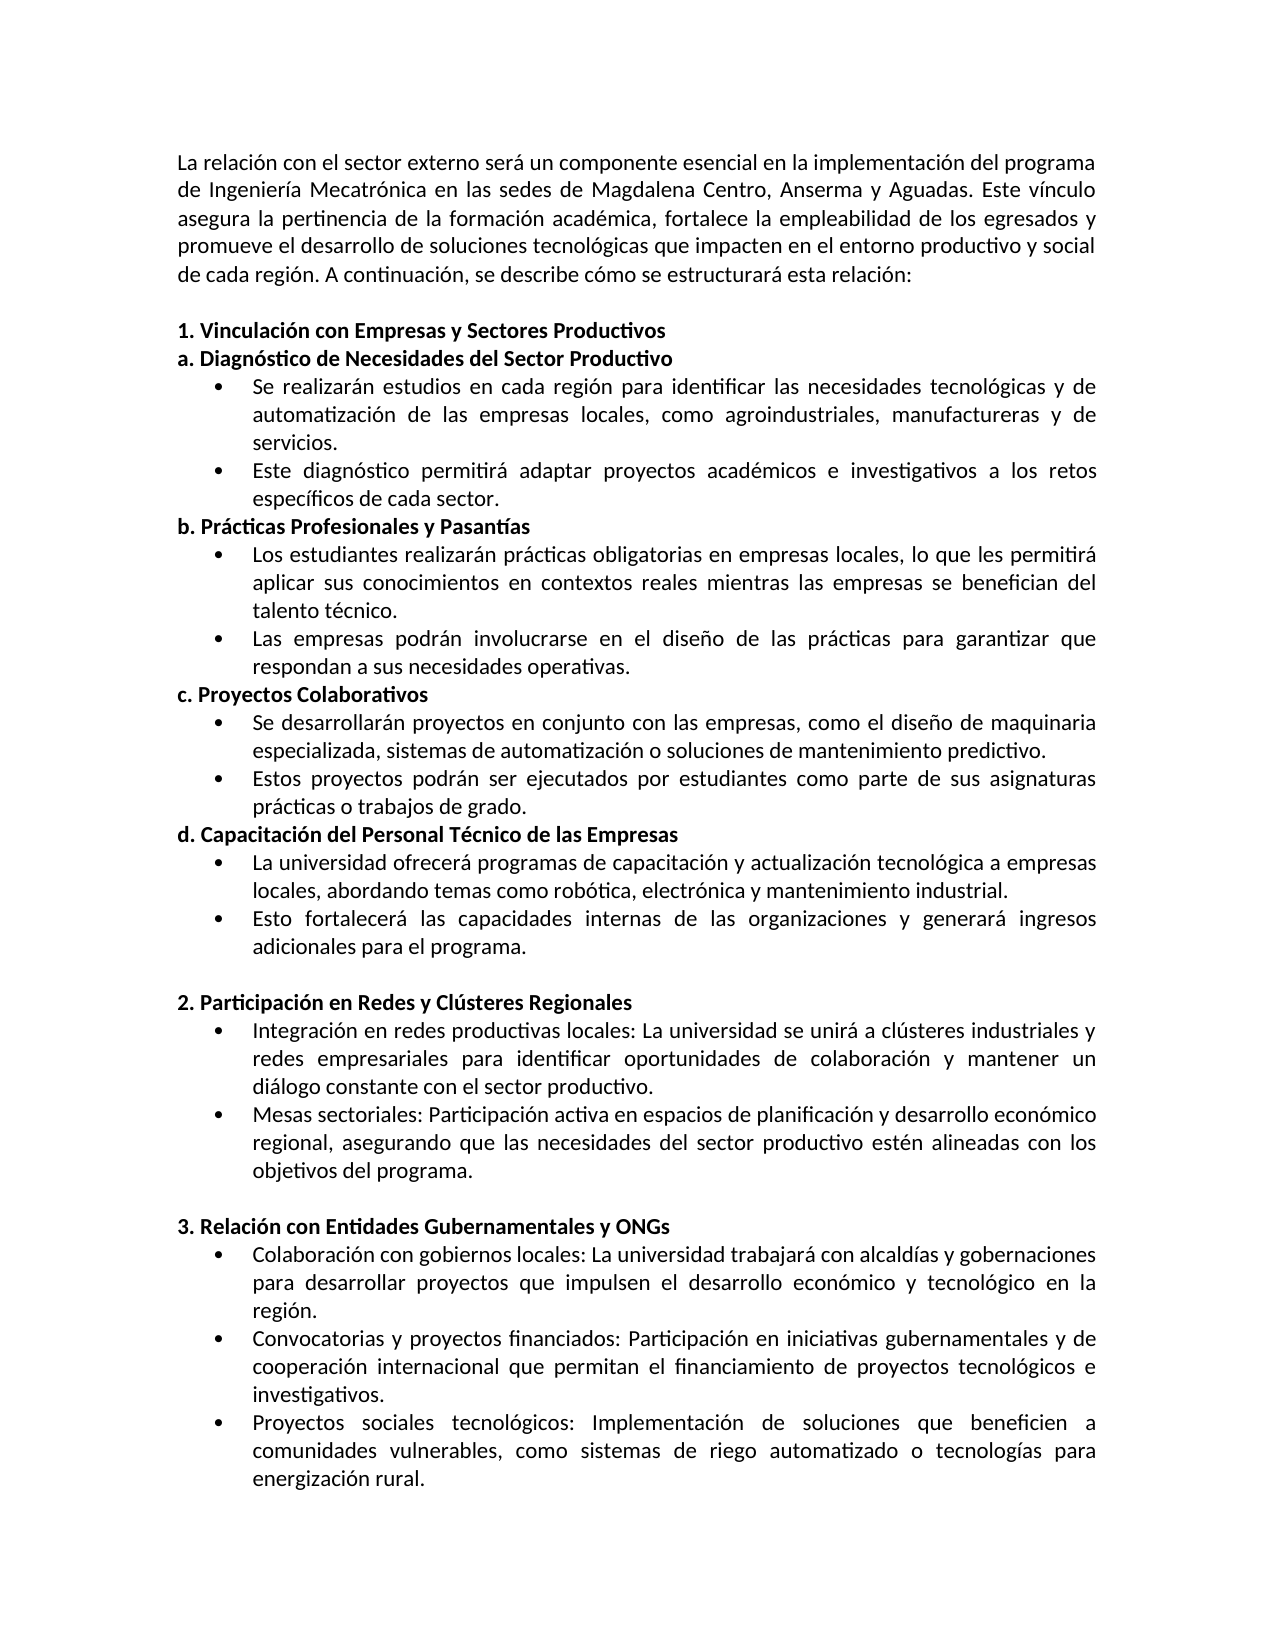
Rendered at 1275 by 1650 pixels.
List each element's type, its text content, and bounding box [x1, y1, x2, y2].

list Los estudiantes realizarán prácticas obligatorias en empresas locales, lo que les permitirá aplicar sus conocimientos en contextos reales mientras las empresas se benefician del talento técnico. [215, 540, 1098, 624]
text 1. Vinculación con Empresas y Sectores Productivos [177, 316, 1098, 344]
list Las empresas podrán involucrarse en el diseño de las prácticas para garantizar que respondan a sus necesidades operativas. [215, 624, 1098, 680]
list La universidad ofrecerá programas de capacitación y actualización tecnológica a empresas locales, abordando temas como robótica, electrónica y mantenimiento industrial. [215, 848, 1098, 904]
text 2. Participación en Redes y Clústeres Regionales [177, 988, 1098, 1016]
text La relación con el sector externo será un componente esencial en la implementación del programa de Ingeniería Mecatrónica en las sedes de Magdalena Centro, Anserma y Aguadas. Este vínculo asegura la pertinencia de la formación académica, fortalece la empleabilidad de los egresados y promueve el desarrollo de soluciones tecnológicas que impacten en el entorno productivo y social de cada región. A continuación, se describe cómo se estructurará esta relación: [177, 148, 1098, 288]
list Esto fortalecerá las capacidades internas de las organizaciones y generará ingresos adicionales para el programa. [215, 904, 1098, 960]
text d. Capacitación del Personal Técnico de las Empresas [177, 820, 1098, 848]
list Colaboración con gobiernos locales: La universidad trabajará con alcaldías y gobernaciones para desarrollar proyectos que impulsen el desarrollo económico y tecnológico en la región. [215, 1240, 1098, 1324]
list Mesas sectoriales: Participación activa en espacios de planificación y desarrollo económico regional, asegurando que las necesidades del sector productivo estén alineadas con los objetivos del programa. [215, 1100, 1098, 1184]
list Este diagnóstico permitirá adaptar proyectos académicos e investigativos a los retos específicos de cada sector. [215, 456, 1098, 512]
list Se realizarán estudios en cada región para identificar las necesidades tecnológicas y de automatización de las empresas locales, como agroindustriales, manufactureras y de servicios. [215, 372, 1098, 456]
list Convocatorias y proyectos financiados: Participación en iniciativas gubernamentales y de cooperación internacional que permitan el financiamiento de proyectos tecnológicos e investigativos. [215, 1324, 1098, 1408]
list Estos proyectos podrán ser ejecutados por estudiantes como parte de sus asignaturas prácticas o trabajos de grado. [215, 764, 1098, 820]
text 3. Relación con Entidades Gubernamentales y ONGs [177, 1212, 1098, 1240]
list Se desarrollarán proyectos en conjunto con las empresas, como el diseño de maquinaria especializada, sistemas de automatización o soluciones de mantenimiento predictivo. [215, 708, 1098, 764]
text c. Proyectos Colaborativos [177, 680, 1098, 708]
list Integración en redes productivas locales: La universidad se unirá a clústeres industriales y redes empresariales para identificar oportunidades de colaboración y mantener un diálogo constante con el sector productivo. [215, 1016, 1098, 1100]
list Proyectos sociales tecnológicos: Implementación de soluciones que beneficien a comunidades vulnerables, como sistemas de riego automatizado o tecnologías para energización rural. [215, 1408, 1098, 1493]
text a. Diagnóstico de Necesidades del Sector Productivo [177, 344, 1098, 372]
text b. Prácticas Profesionales y Pasantías [177, 512, 1098, 540]
